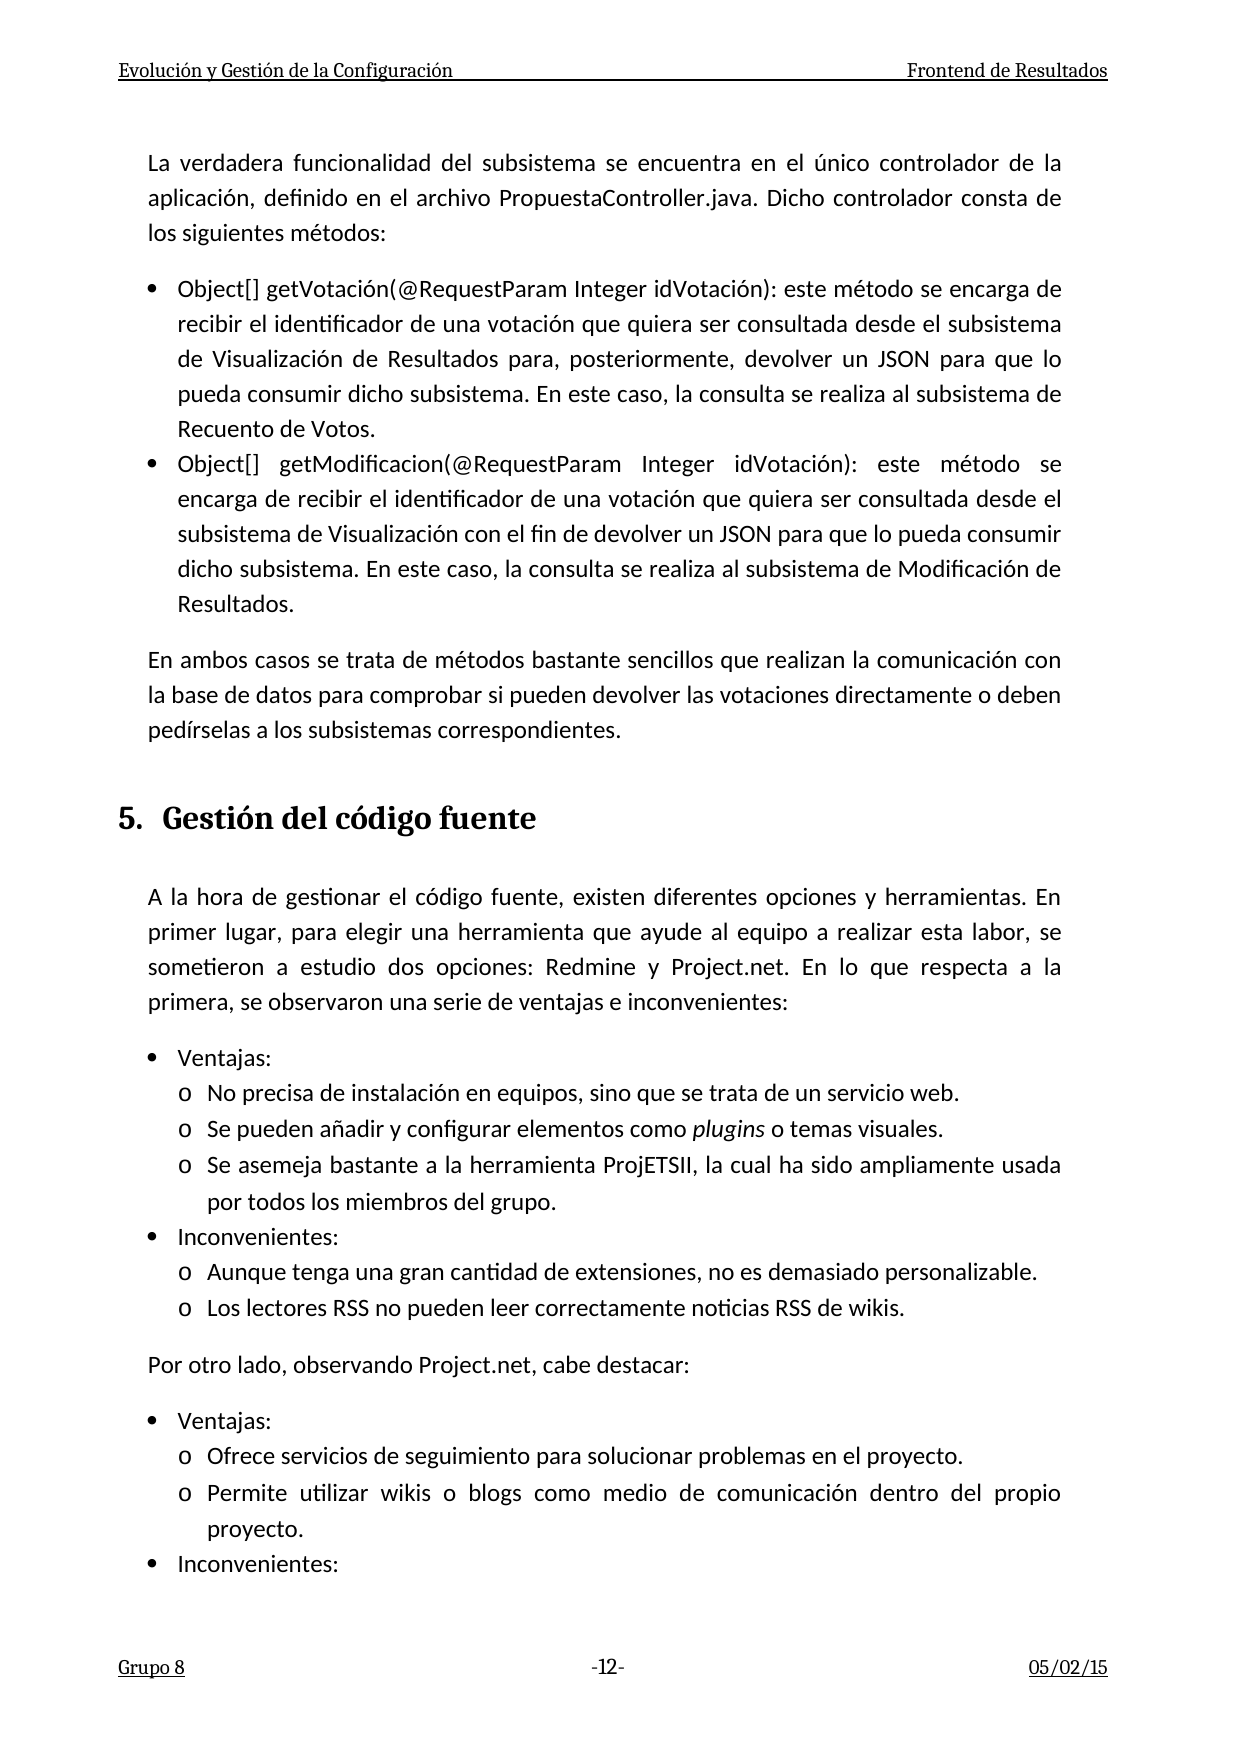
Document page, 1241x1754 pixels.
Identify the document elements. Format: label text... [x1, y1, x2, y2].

text Por otro lado, observando Project.net, cabe destacar: [148, 1349, 1063, 1380]
list Permite utilizar wikis o blogs como medio de comunicación dentro del propio proyecto. [177, 1477, 1063, 1544]
list Los lectores RSS no pueden leer correctamente noticias RSS de wikis. [177, 1292, 1063, 1324]
list Ventajas: [148, 1405, 1063, 1436]
list No precisa de instalación en equipos, sino que se trata de un servicio web. [177, 1077, 1063, 1108]
list Aunque tenga una gran cantidad de extensiones, no es demasiado personalizable. [177, 1256, 1063, 1288]
list Ventajas: [148, 1042, 1063, 1072]
list Ofrece servicios de seguimiento para solucionar problemas en el proyecto. [177, 1440, 1063, 1472]
text A la hora de gestionar el código fuente, existen diferentes opciones y herramientas. En primer lugar, para elegir una herramienta que ayude al equipo a realizar esta labor, se sometieron a estudio dos opciones: Redmine y Project.net. En lo que respecta a la primera, se observaron una serie de ventajas e inconvenientes: [148, 881, 1063, 1016]
text En ambos casos se trata de métodos bastante sencillos que realizan la comunicación con la base de datos para comprobar si pueden devolver las votaciones directamente o deben pedírselas a los subsistemas correspondientes. [148, 644, 1063, 745]
subtitle Gestión del código fuente [118, 799, 1063, 838]
list Inconvenientes: [148, 1548, 1063, 1579]
list Se asemeja bastante a la herramienta ProjETSII, la cual ha sido ampliamente usada por todos los miembros del grupo. [177, 1149, 1063, 1216]
list Object[] getModificacion(@RequestParam Integer idVotación): este método se encarga de recibir el identificador de una votación que quiera ser consultada desde el subsistema de Visualización con el fin de devolver un JSON para que lo pueda consumir dicho subsistema. En este caso, la consulta se realiza al subsistema de Modificación de Resultados. [148, 448, 1063, 619]
list Inconvenientes: [148, 1221, 1063, 1251]
list Se pueden añadir y configurar elementos como plugins o temas visuales. [177, 1113, 1063, 1145]
text La verdadera funcionalidad del subsistema se encuentra en el único controlador de la aplicación, definido en el archivo PropuestaController.java. Dicho controlador consta de los siguientes métodos: [148, 148, 1063, 248]
list Object[] getVotación(@RequestParam Integer idVotación): este método se encarga de recibir el identificador de una votación que quiera ser consultada desde el subsistema de Visualización de Resultados para, posteriormente, devolver un JSON para que lo pueda consumir dicho subsistema. En este caso, la consulta se realiza al subsistema de Recuento de Votos. [148, 273, 1063, 444]
